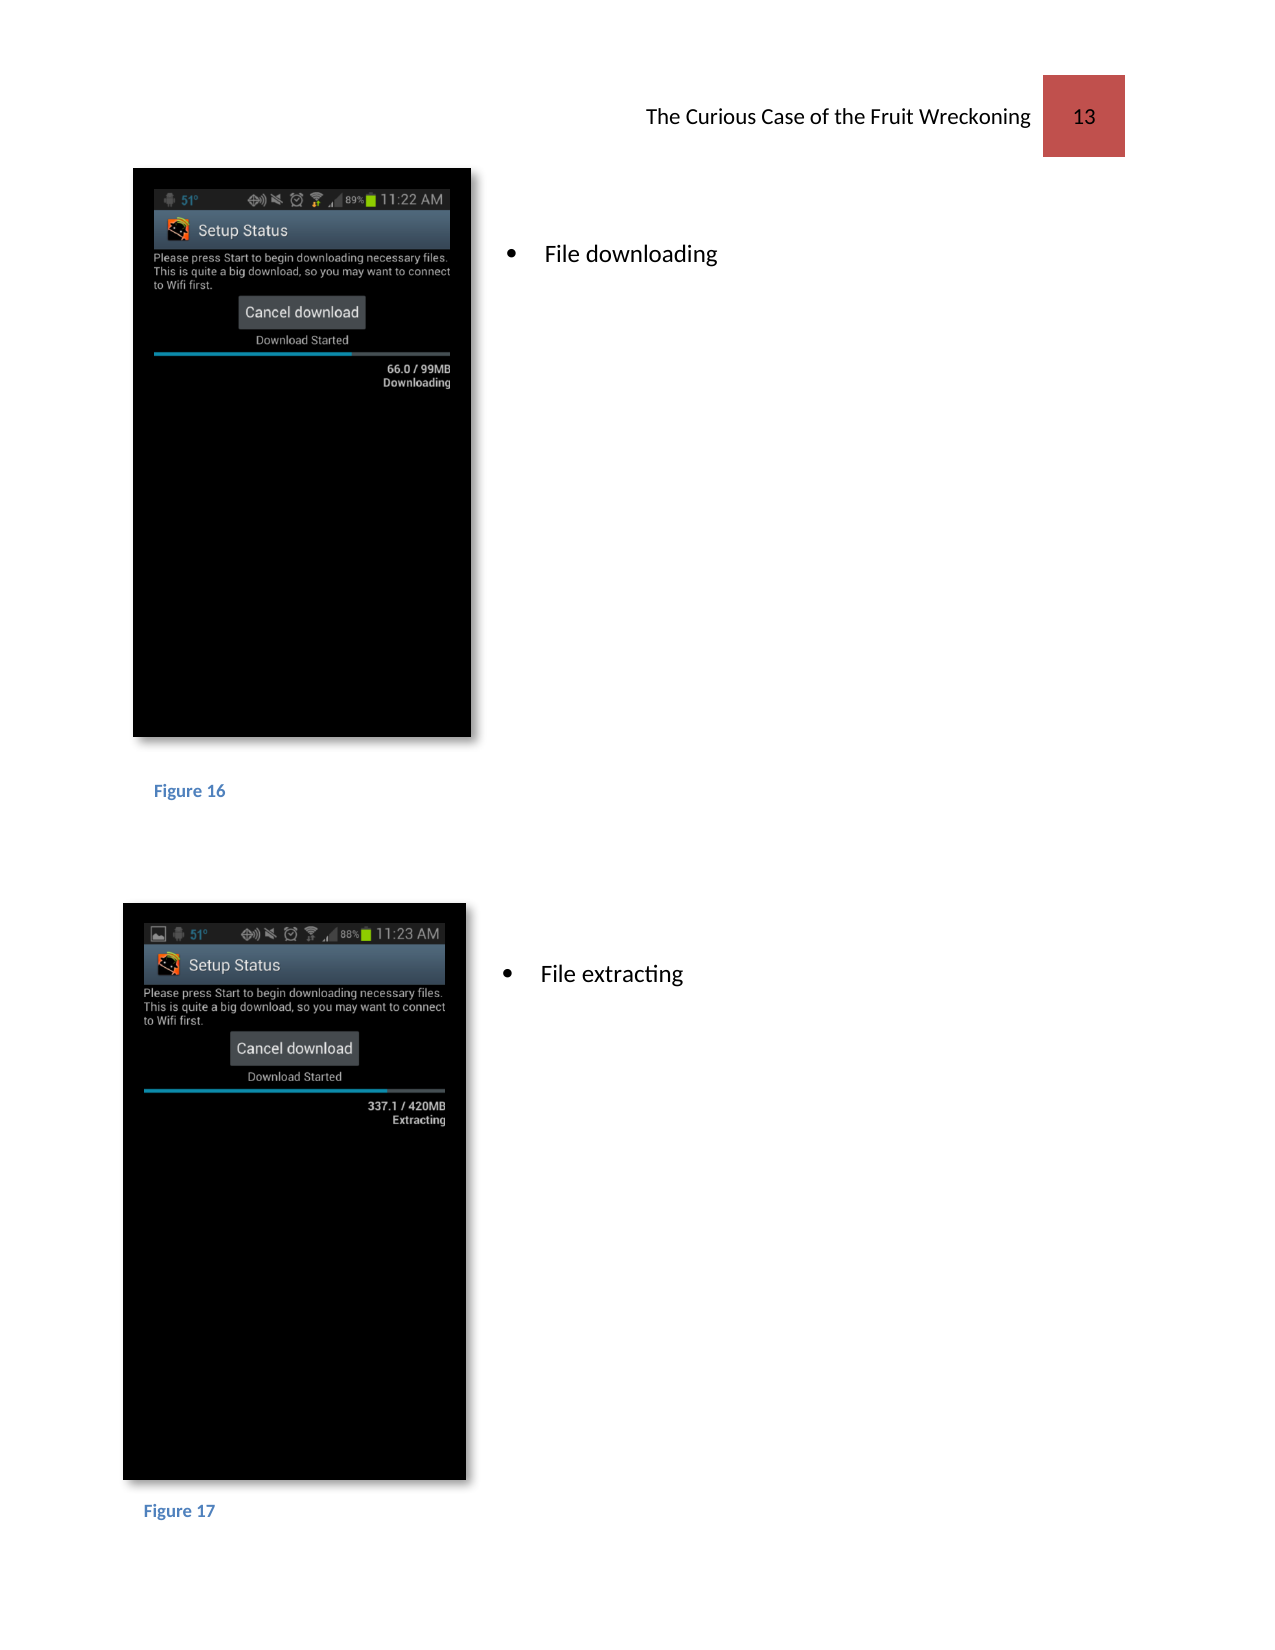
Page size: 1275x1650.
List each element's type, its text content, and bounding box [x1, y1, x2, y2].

picture [154, 189, 450, 716]
list File extracting [478, 958, 1125, 989]
list File downloading [484, 238, 1125, 269]
picture [144, 923, 445, 1459]
